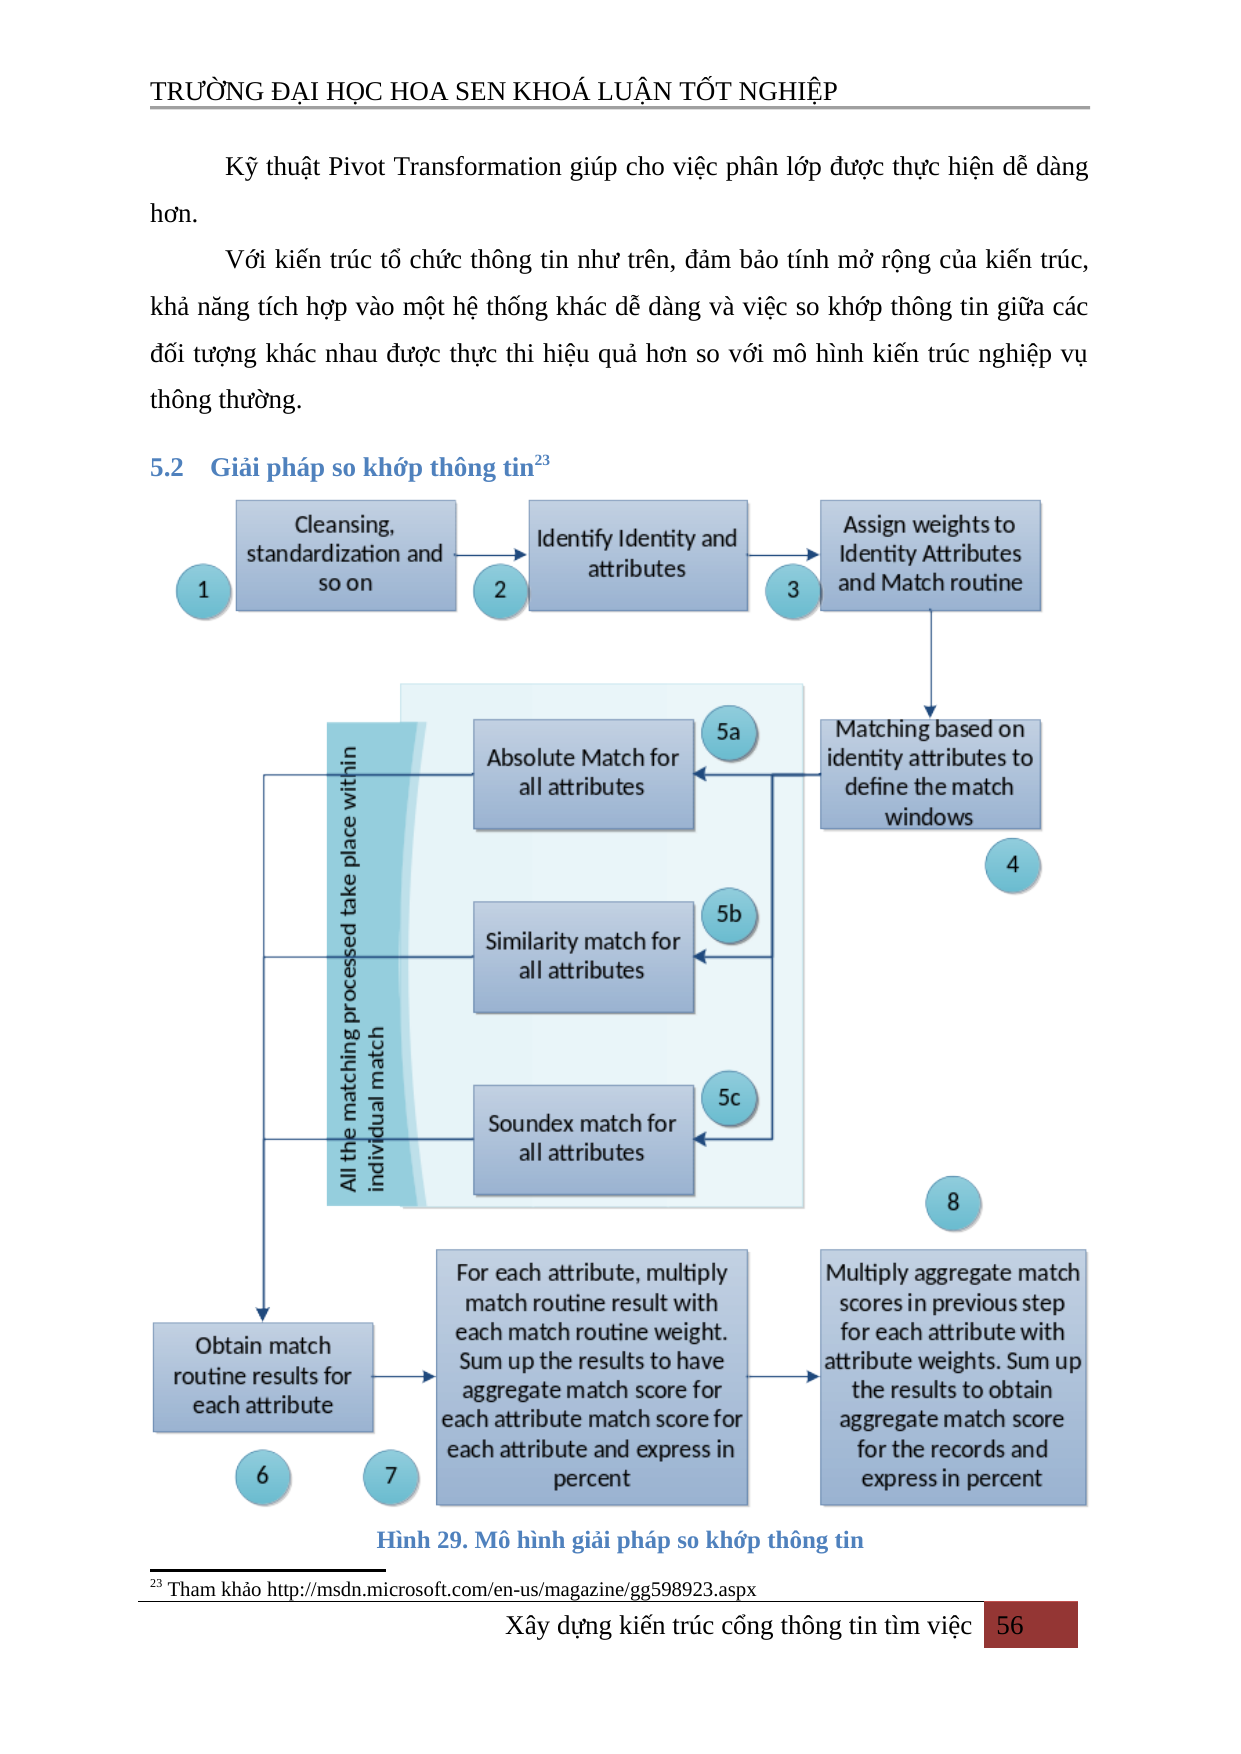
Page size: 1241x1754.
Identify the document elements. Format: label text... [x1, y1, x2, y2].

text Kỹ thuật Pivot Transformation giúp cho việc phân lớp được thực hiện dễ dàng hơn. [150, 150, 1090, 228]
subtitle Giải pháp so khớp thông tin [150, 451, 1090, 482]
text Hình 29. Mô hình giải pháp so khớp thông tin [150, 1526, 1090, 1554]
text Với kiến trúc tổ chức thông tin như trên, đảm bảo tính mở rộng của kiến trúc, khả năng tích hợp vào một hệ thống khác dễ dàng và việc so khớp thông tin giữa các đối tượng khác nhau được thực thi hiệu quả hơn so với mô hình kiến trúc nghiệp vụ thông thường. [150, 243, 1090, 414]
